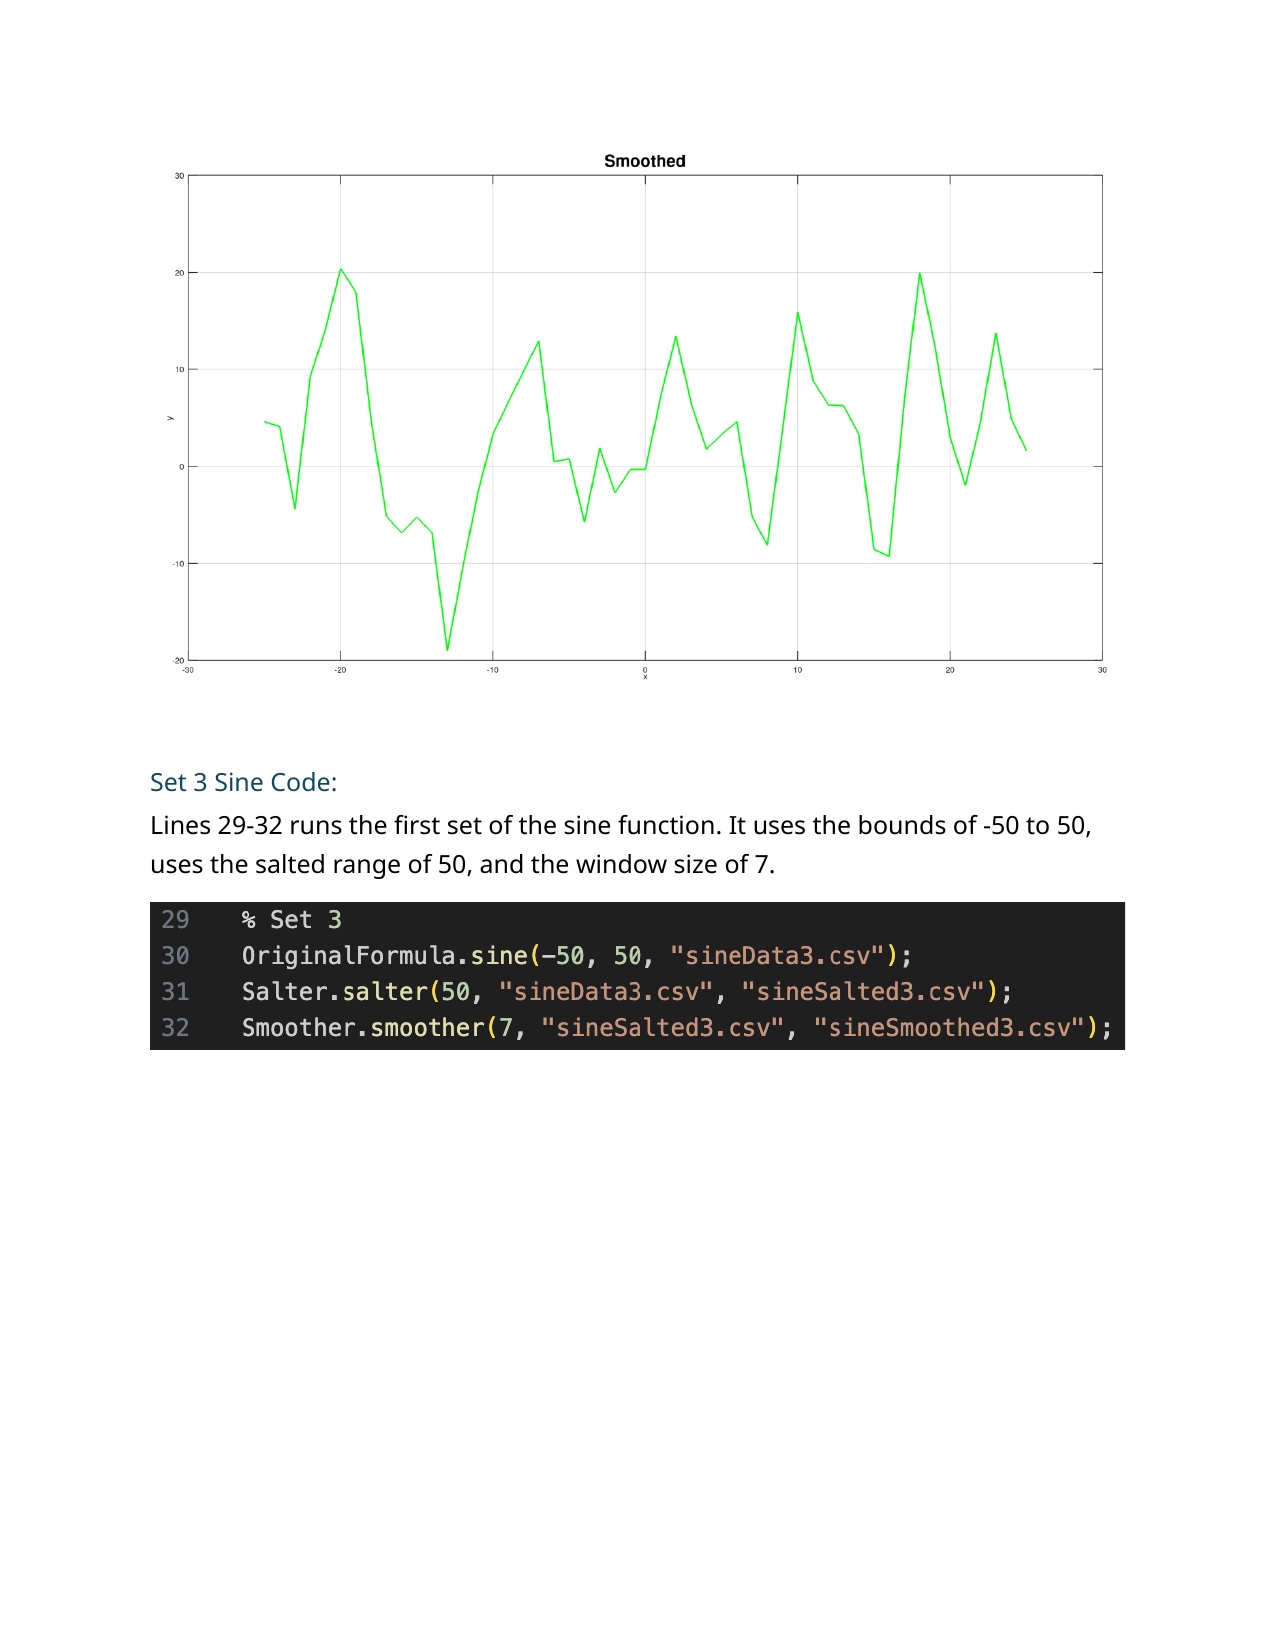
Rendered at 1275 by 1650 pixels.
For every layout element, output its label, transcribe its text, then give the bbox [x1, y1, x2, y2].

text Lines 29-32 runs the first set of the sine function. It uses the bounds of -50 to 50, uses the salted range of 50, and the window size of 7. [150, 808, 1125, 881]
picture [150, 902, 1125, 1050]
subtitle Set 3 Sine Code: [150, 764, 1125, 799]
picture [150, 150, 1125, 687]
